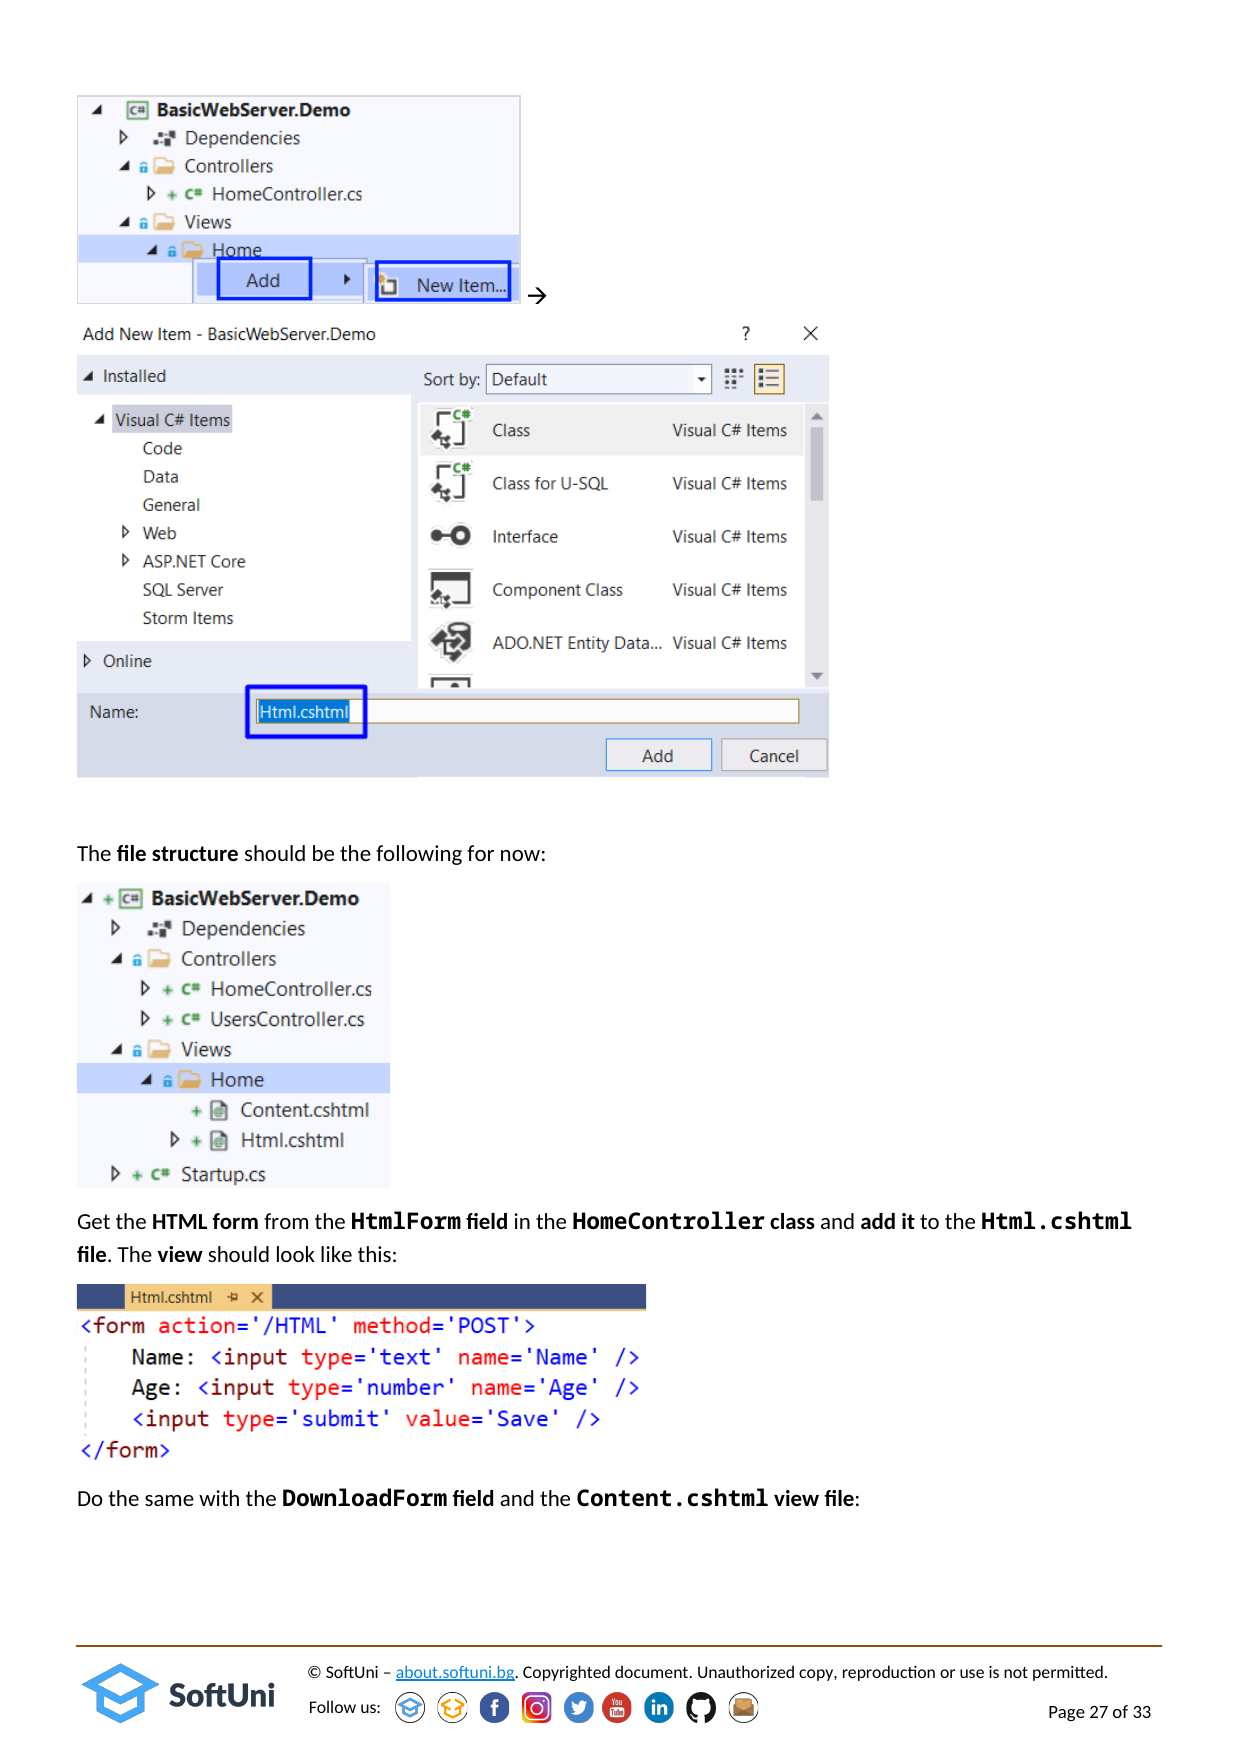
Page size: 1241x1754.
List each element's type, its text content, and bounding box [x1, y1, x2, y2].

picture [76, 883, 391, 1188]
text The file structure should be the following for now: [77, 839, 1163, 867]
picture [658, 1705, 667, 1714]
picture [665, 1714, 674, 1723]
picture [686, 1692, 716, 1723]
picture [479, 1692, 510, 1723]
picture [564, 1692, 594, 1723]
picture [76, 1284, 647, 1466]
picture [644, 1692, 653, 1701]
picture [602, 1692, 632, 1723]
picture [437, 1692, 468, 1723]
picture [522, 1692, 552, 1723]
picture [644, 1714, 653, 1723]
picture [395, 1692, 425, 1723]
picture [665, 1692, 674, 1701]
picture [78, 97, 519, 303]
text Get the HTML form from the HtmlForm field in the HomeController class and add it to the Html.cshtml file. The view should look like this: [77, 1205, 1163, 1268]
text Do the same with the DownloadForm field and the Content.cshtml view file: [77, 1482, 1163, 1513]
picture [75, 1658, 281, 1729]
picture [76, 313, 830, 778]
picture [728, 1692, 759, 1723]
